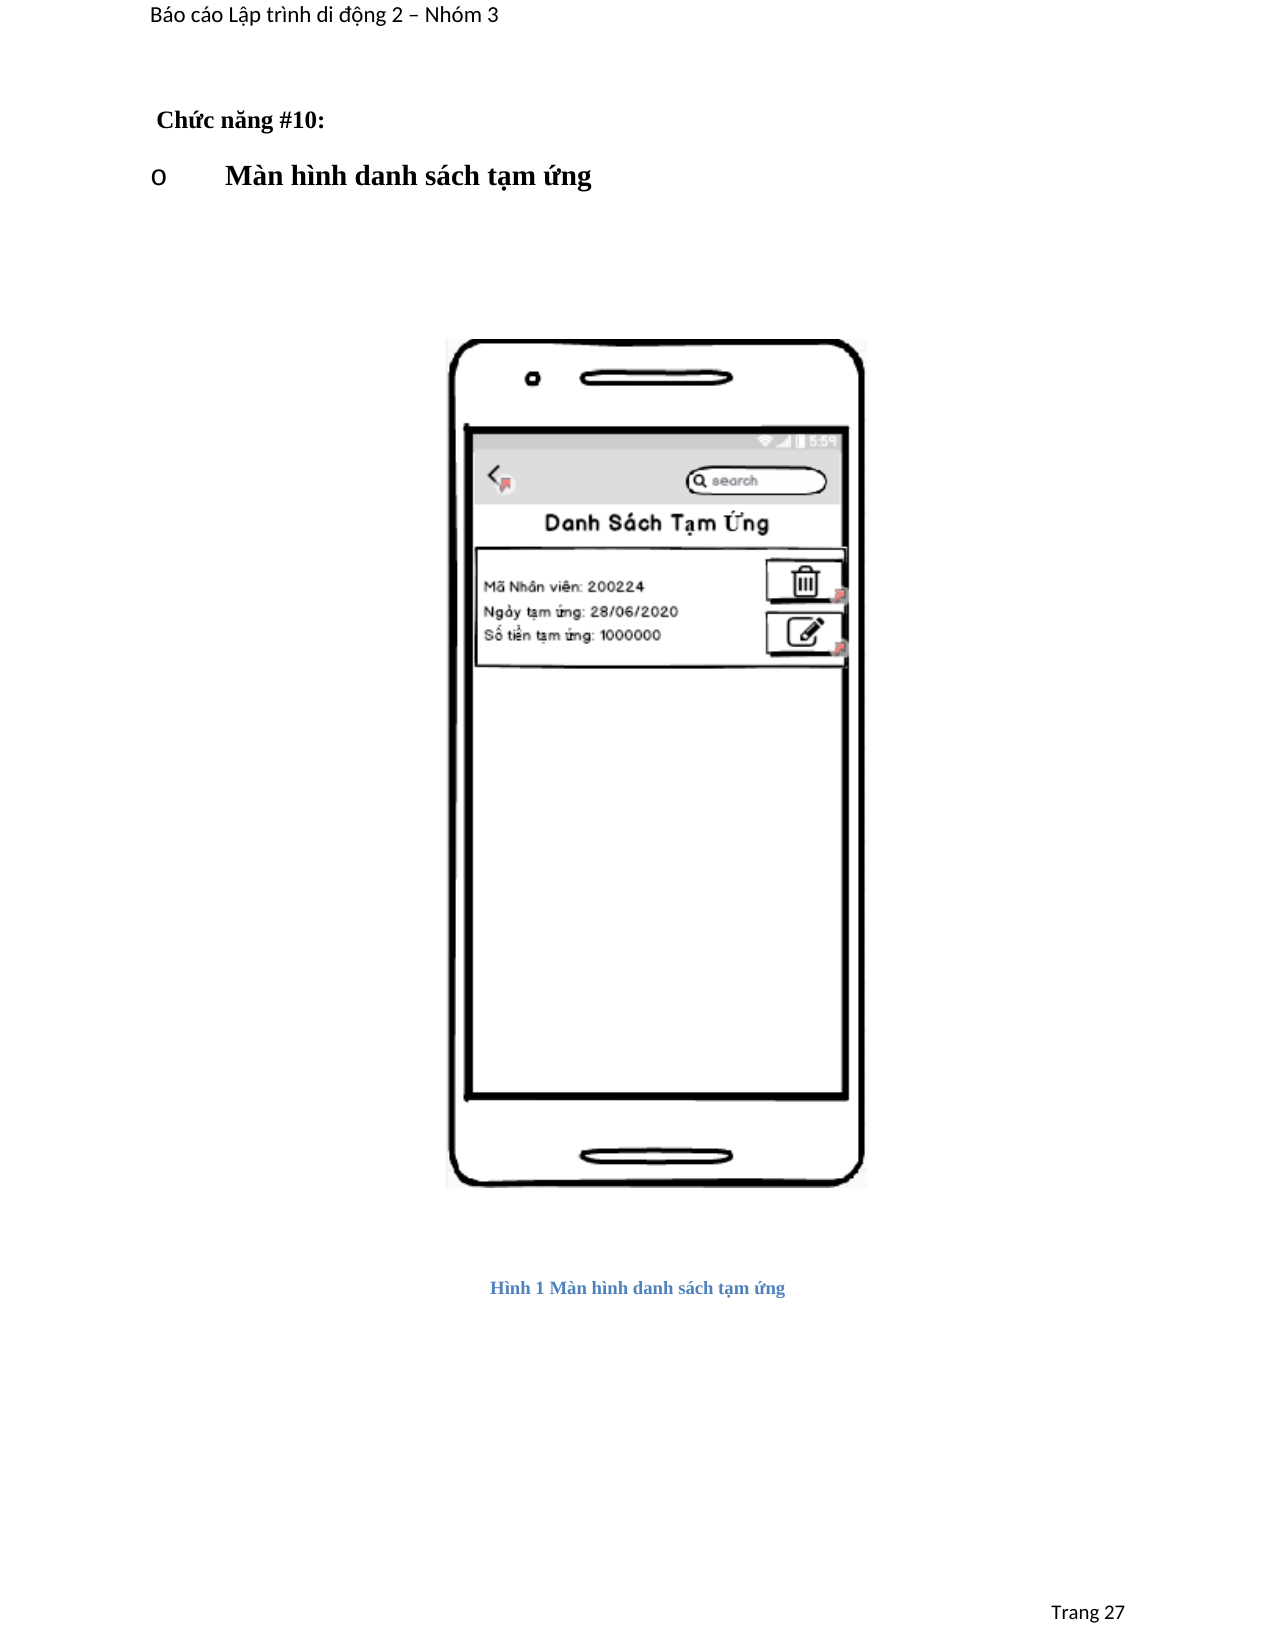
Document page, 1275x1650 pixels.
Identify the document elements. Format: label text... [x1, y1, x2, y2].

text Chức năng #10: [150, 105, 839, 133]
subtitle Màn hình danh sách tạm ứng [150, 158, 1125, 194]
text Hình 1 Màn hình danh sách tạm ứng [150, 1277, 1125, 1298]
picture [445, 339, 868, 1188]
